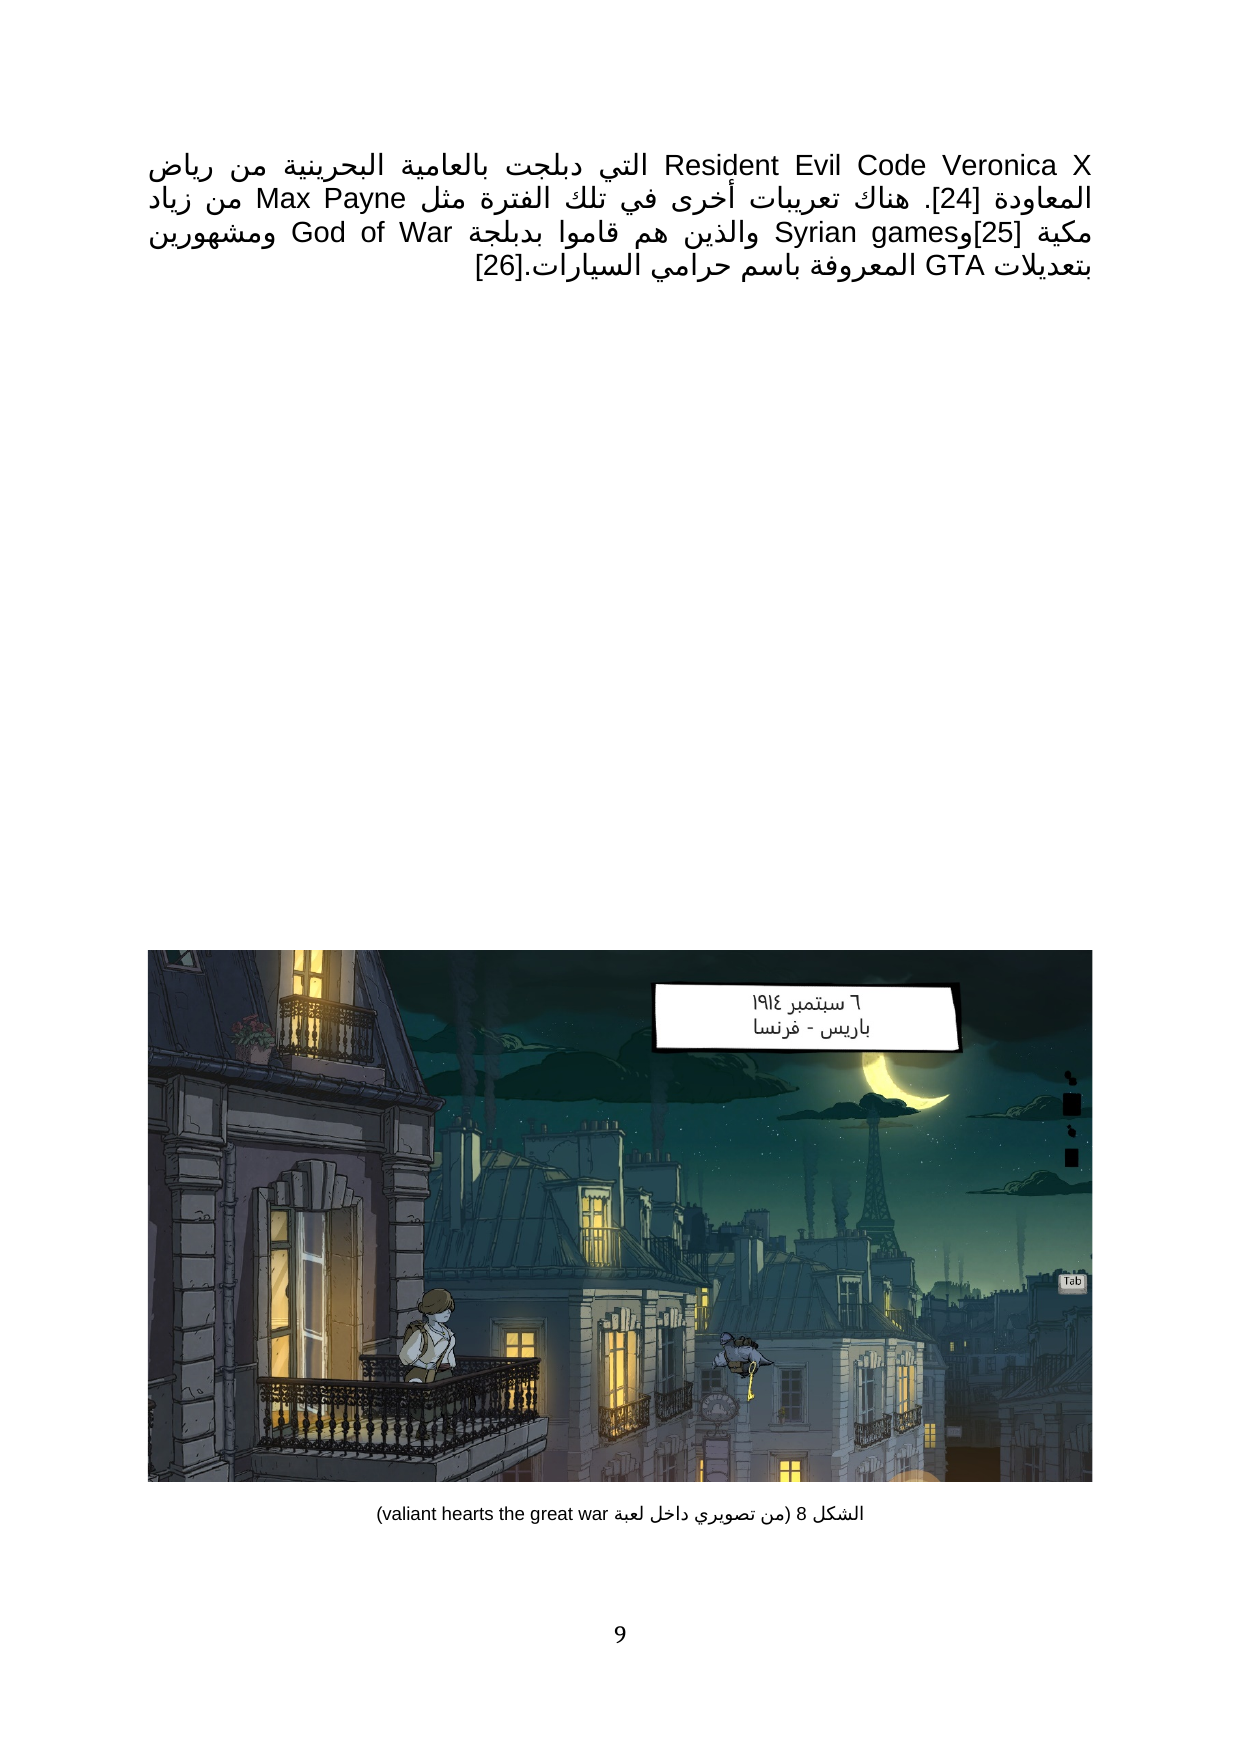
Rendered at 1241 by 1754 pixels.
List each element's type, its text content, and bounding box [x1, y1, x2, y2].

picture [147, 950, 1093, 1482]
text الشكل 8 (من تصويري داخل لعبة valiant hearts the great war) [148, 1503, 1092, 1524]
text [148, 148, 1092, 282]
